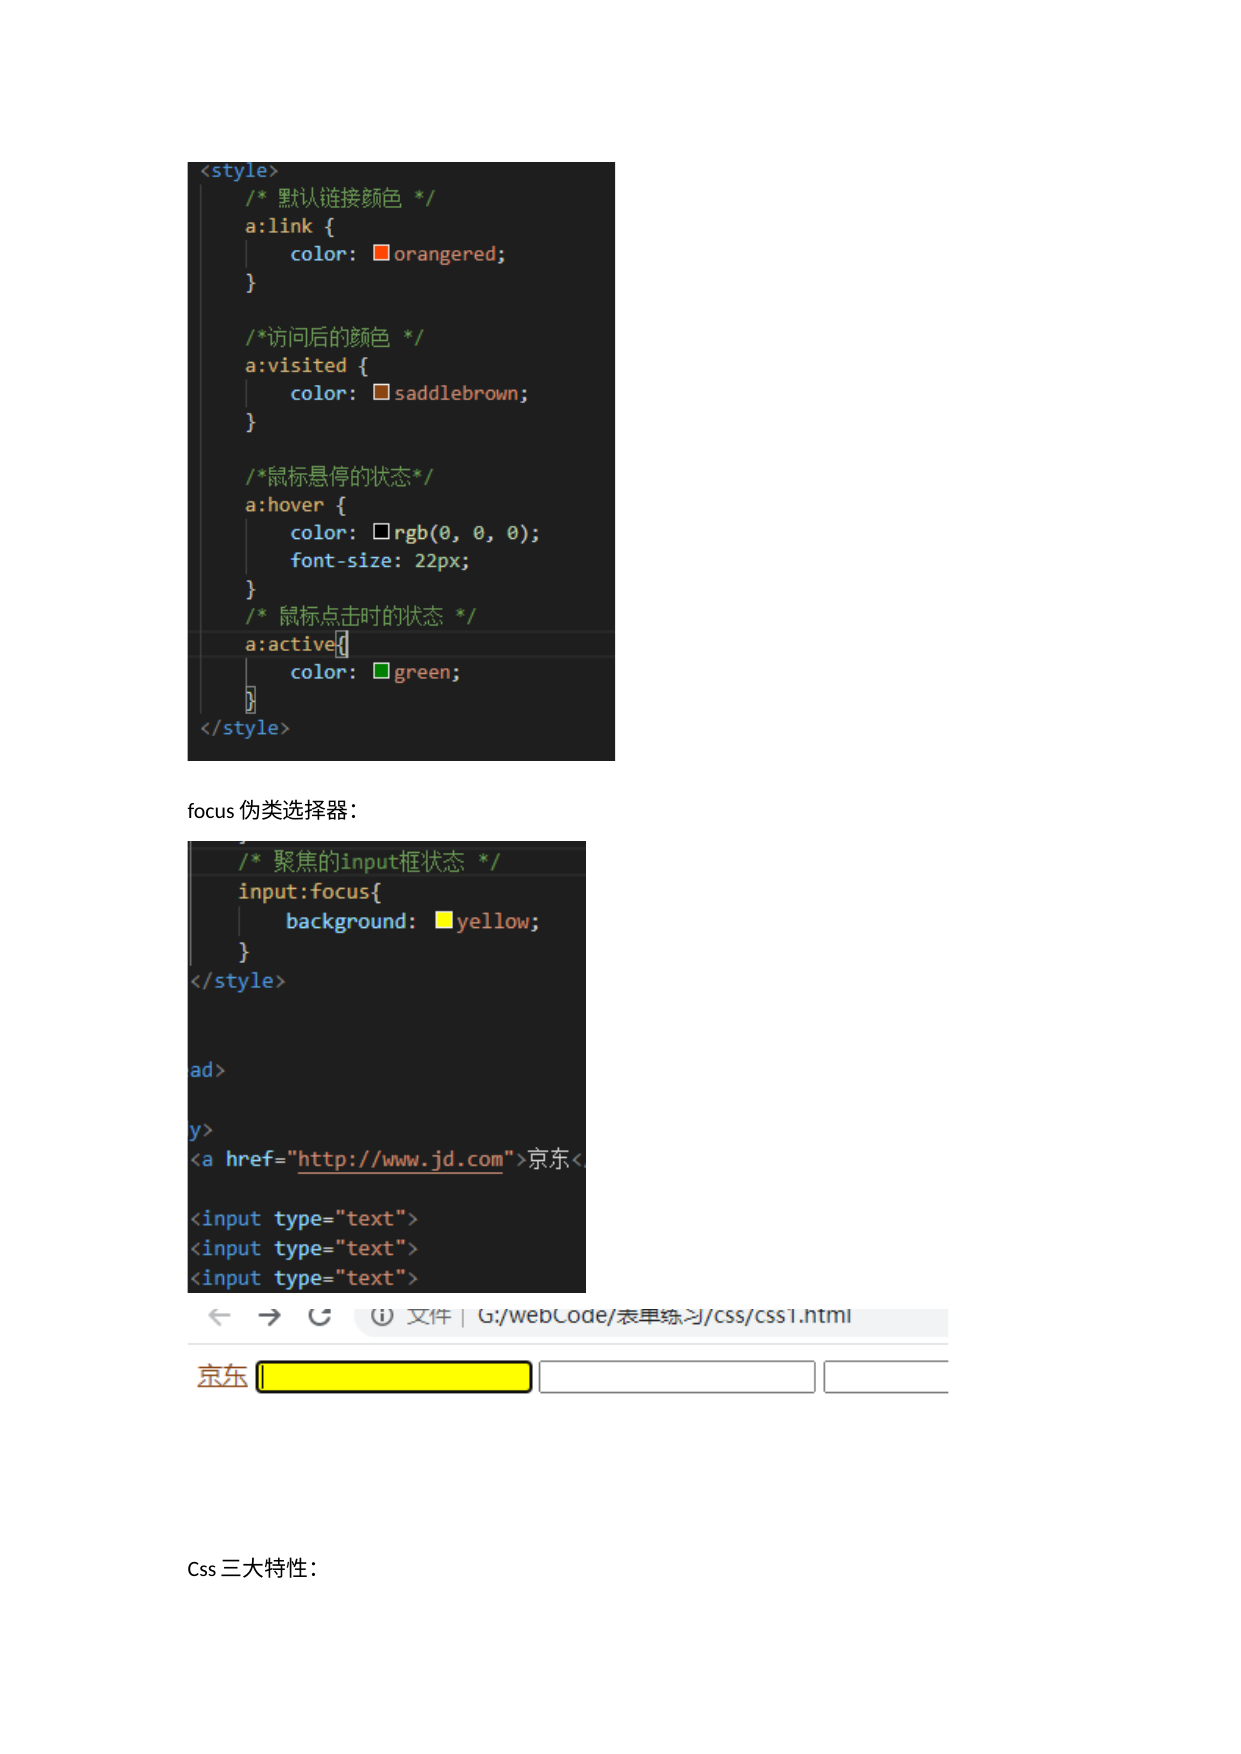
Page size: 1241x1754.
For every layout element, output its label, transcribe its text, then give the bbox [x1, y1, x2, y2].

text focus伪类选择器： [187, 793, 1053, 825]
picture [187, 841, 586, 1293]
picture [187, 1309, 949, 1519]
picture [187, 162, 615, 761]
text Css三大特性： [187, 1550, 1053, 1583]
